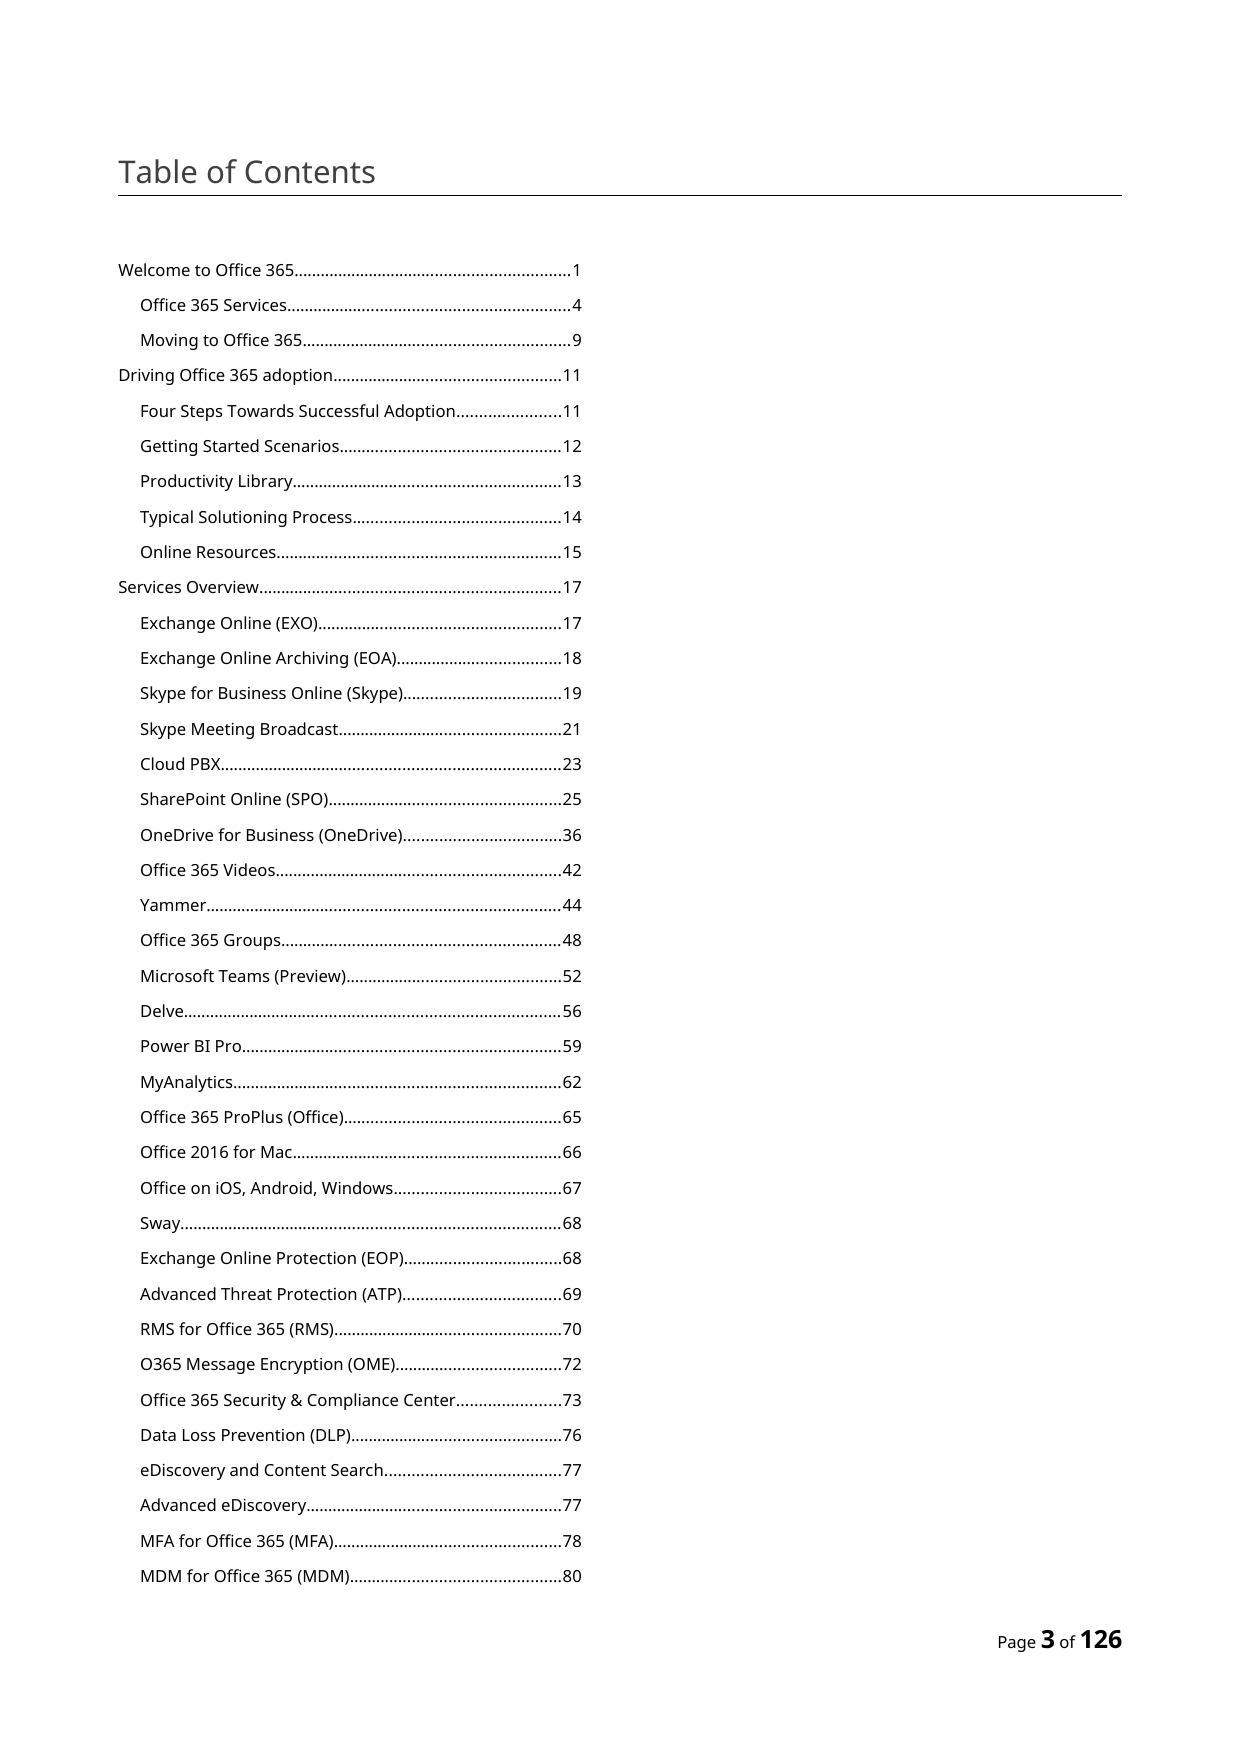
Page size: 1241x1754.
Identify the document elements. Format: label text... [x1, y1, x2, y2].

text Exchange Online Archiving (EOA) 18 [140, 647, 1122, 669]
text Skype Meeting Broadcast 21 [140, 717, 1122, 740]
text Office 2016 for Mac 66 [140, 1141, 1122, 1164]
text Office on iOS, Android, Windows 67 [140, 1176, 1122, 1199]
text Office 365 ProPlus (Office) 65 [140, 1106, 1122, 1128]
text Power BI Pro 59 [140, 1035, 1122, 1058]
text Skype for Business Online (Skype) 19 [140, 682, 1122, 704]
text Cloud PBX 23 [140, 752, 1122, 775]
subtitle Table of Contents [118, 150, 1122, 195]
text MFA for Office 365 (MFA) 78 [140, 1529, 1122, 1552]
text Microsoft Teams (Preview) 52 [140, 964, 1122, 987]
text Productivity Library 13 [140, 470, 1122, 493]
text Office 365 Security & Compliance Center 73 [140, 1388, 1122, 1411]
text SharePoint Online (SPO) 25 [140, 788, 1122, 811]
text Moving to Office 365 9 [140, 329, 1122, 351]
text Getting Started Scenarios 12 [140, 435, 1122, 457]
text Advanced Threat Protection (ATP) 69 [140, 1282, 1122, 1305]
text Exchange Online Protection (EOP) 68 [140, 1247, 1122, 1269]
text Advanced eDiscovery 77 [140, 1494, 1122, 1517]
text MyAnalytics 62 [140, 1070, 1122, 1093]
text eDiscovery and Content Search 77 [140, 1459, 1122, 1481]
text MDM for Office 365 (MDM) 80 [140, 1565, 1122, 1587]
text Office 365 Videos 42 [140, 858, 1122, 881]
text Welcome to Office 365 1 [118, 258, 1122, 281]
text Yammer 44 [140, 894, 1122, 916]
text OneDrive for Business (OneDrive) 36 [140, 823, 1122, 846]
text Exchange Online (EXO) 17 [140, 611, 1122, 634]
text O365 Message Encryption (OME) 72 [140, 1353, 1122, 1376]
text RMS for Office 365 (RMS) 70 [140, 1317, 1122, 1340]
text Four Steps Towards Successful Adoption 11 [140, 399, 1122, 422]
text Services Overview 17 [118, 576, 1122, 599]
text Office 365 Services 4 [140, 293, 1122, 316]
text Sway 68 [140, 1212, 1122, 1234]
text Typical Solutioning Process 14 [140, 505, 1122, 528]
text Office 365 Groups 48 [140, 929, 1122, 952]
text Delve 56 [140, 1000, 1122, 1022]
text Driving Office 365 adoption 11 [118, 364, 1122, 387]
text Data Loss Prevention (DLP) 76 [140, 1423, 1122, 1446]
text Online Resources 15 [140, 541, 1122, 563]
